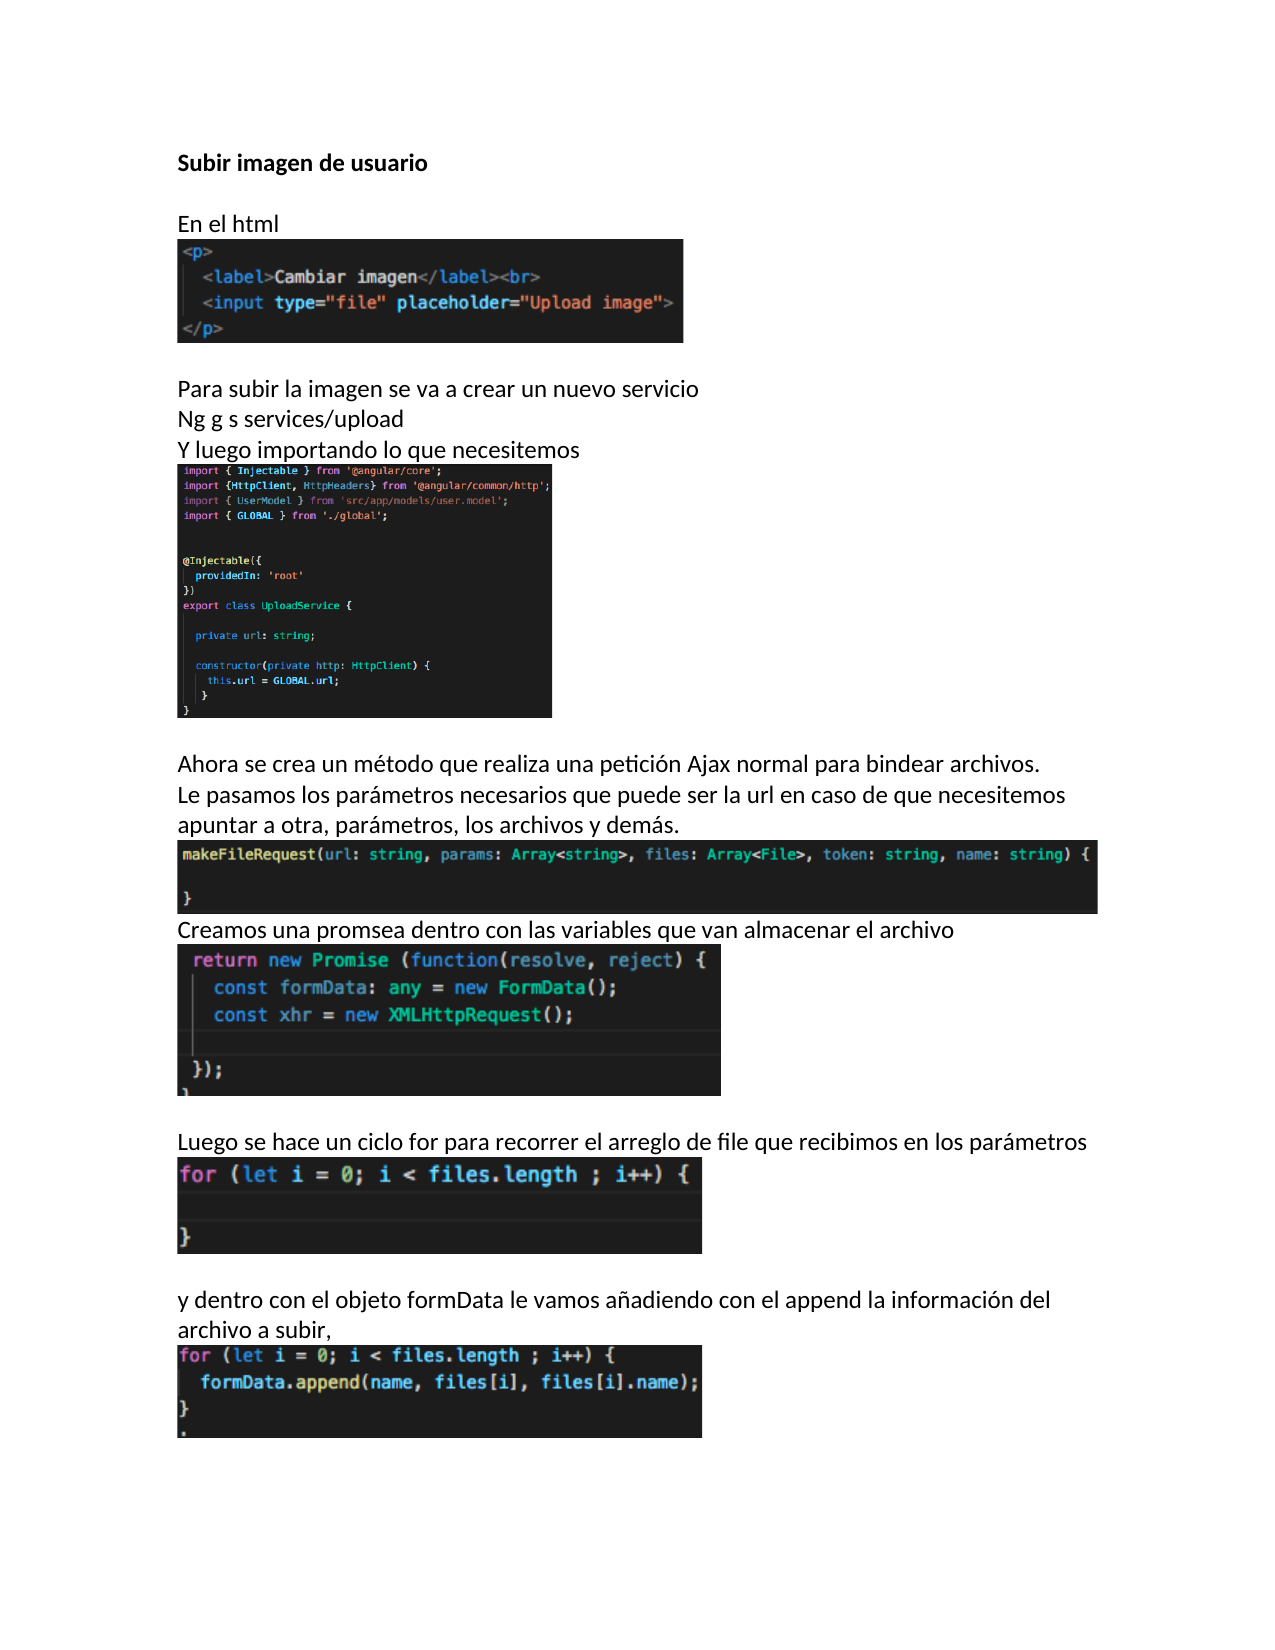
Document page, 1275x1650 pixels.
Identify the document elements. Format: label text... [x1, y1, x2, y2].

text Para subir la imagen se va a crear un nuevo servicio [177, 373, 1098, 403]
text y dentro con el objeto formData le vamos añadiendo con el append la información del archivo a subir, [177, 1284, 1098, 1345]
text Y luego importando lo que necesitemos [177, 434, 1098, 464]
text Creamos una promsea dentro con las variables que van almacenar el archivo [177, 914, 1098, 944]
text Le pasamos los parámetros necesarios que puede ser la url en caso de que necesitemos apuntar a otra, parámetros, los archivos y demás. [177, 779, 1098, 840]
picture [177, 840, 1098, 914]
text Subir imagen de usuario [177, 148, 1098, 178]
picture [177, 1345, 703, 1438]
picture [177, 464, 553, 718]
text Ahora se crea un método que realiza una petición Ajax normal para bindear archivos. [177, 748, 1098, 779]
text En el html [177, 209, 1098, 239]
picture [177, 239, 684, 343]
picture [177, 944, 721, 1096]
text Ng g s services/upload [177, 403, 1098, 434]
picture [177, 1157, 703, 1254]
text Luego se hace un ciclo for para recorrer el arreglo de file que recibimos en los parámetros [177, 1126, 1098, 1157]
